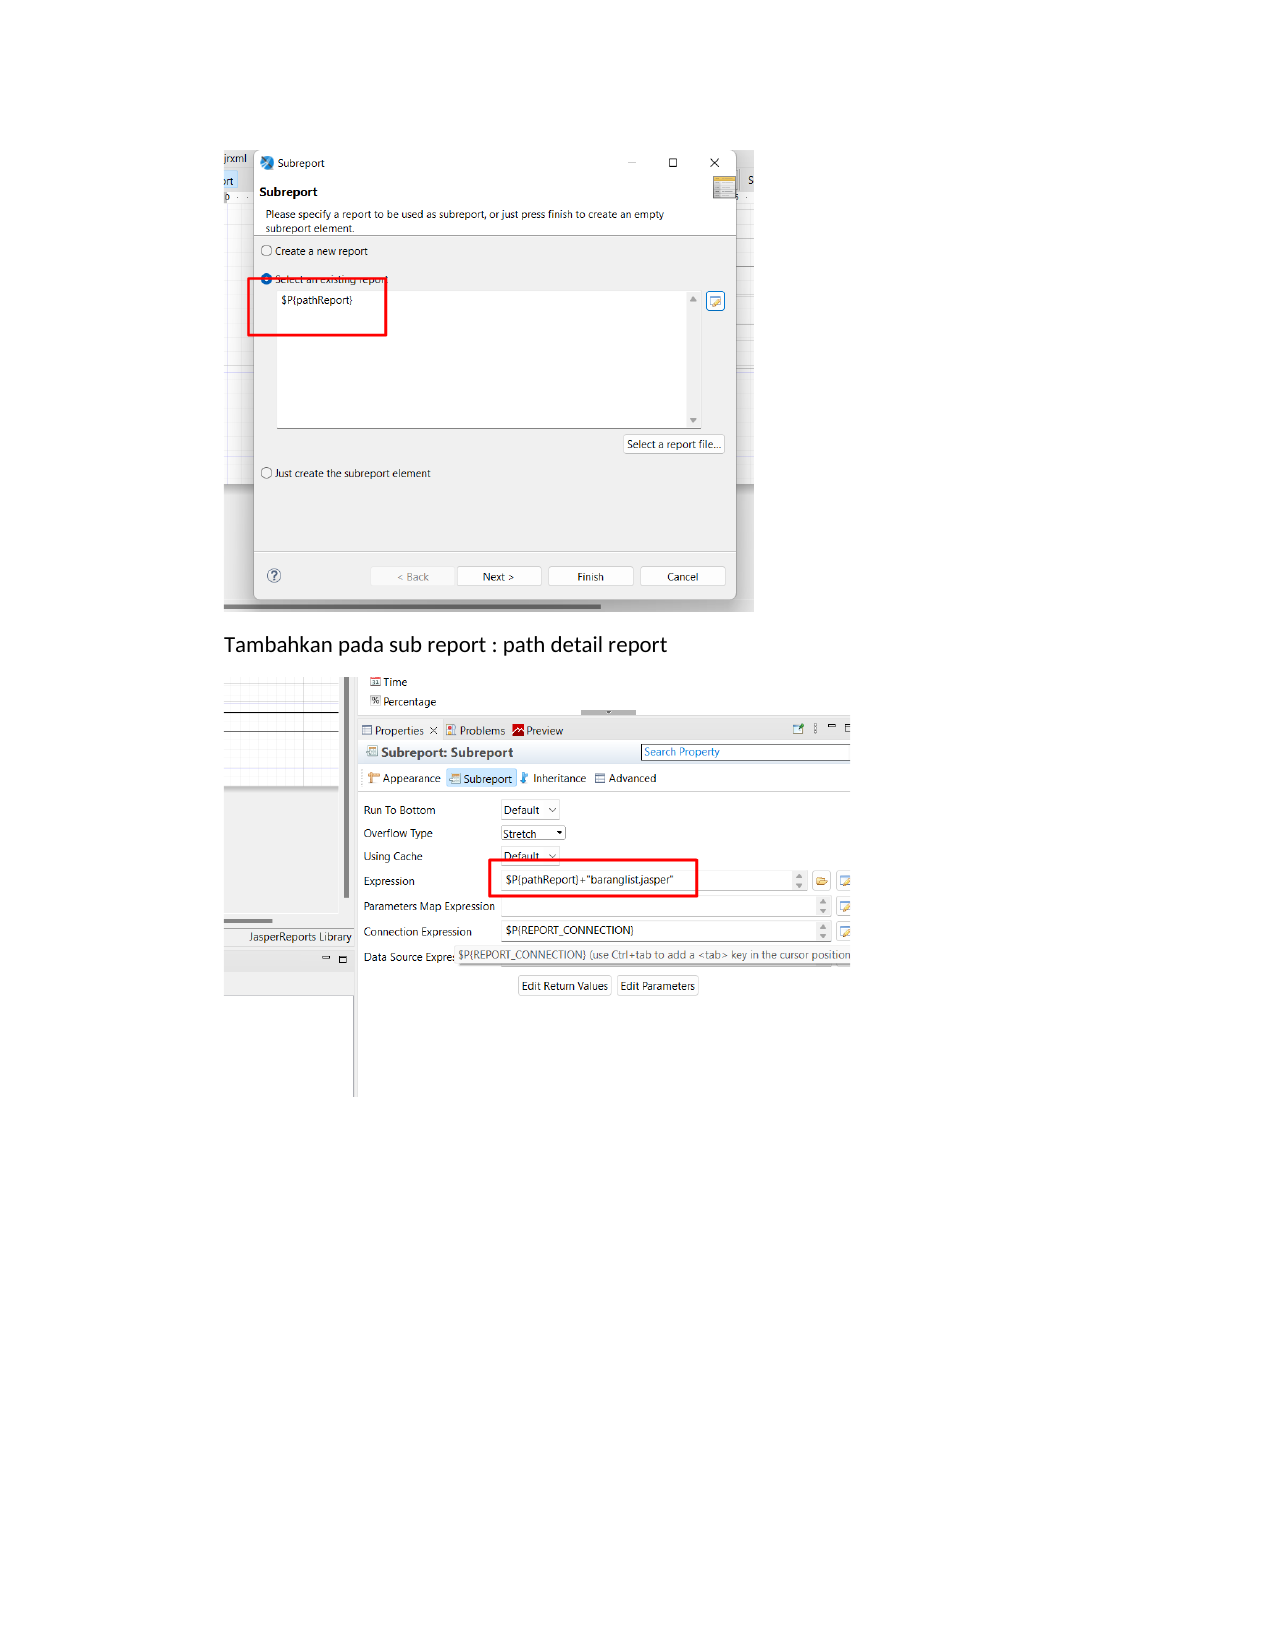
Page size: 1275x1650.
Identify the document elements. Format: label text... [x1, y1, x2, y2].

picture [223, 150, 754, 612]
picture [223, 677, 851, 1097]
text Tambahkan pada sub report : path detail report [224, 630, 1125, 658]
